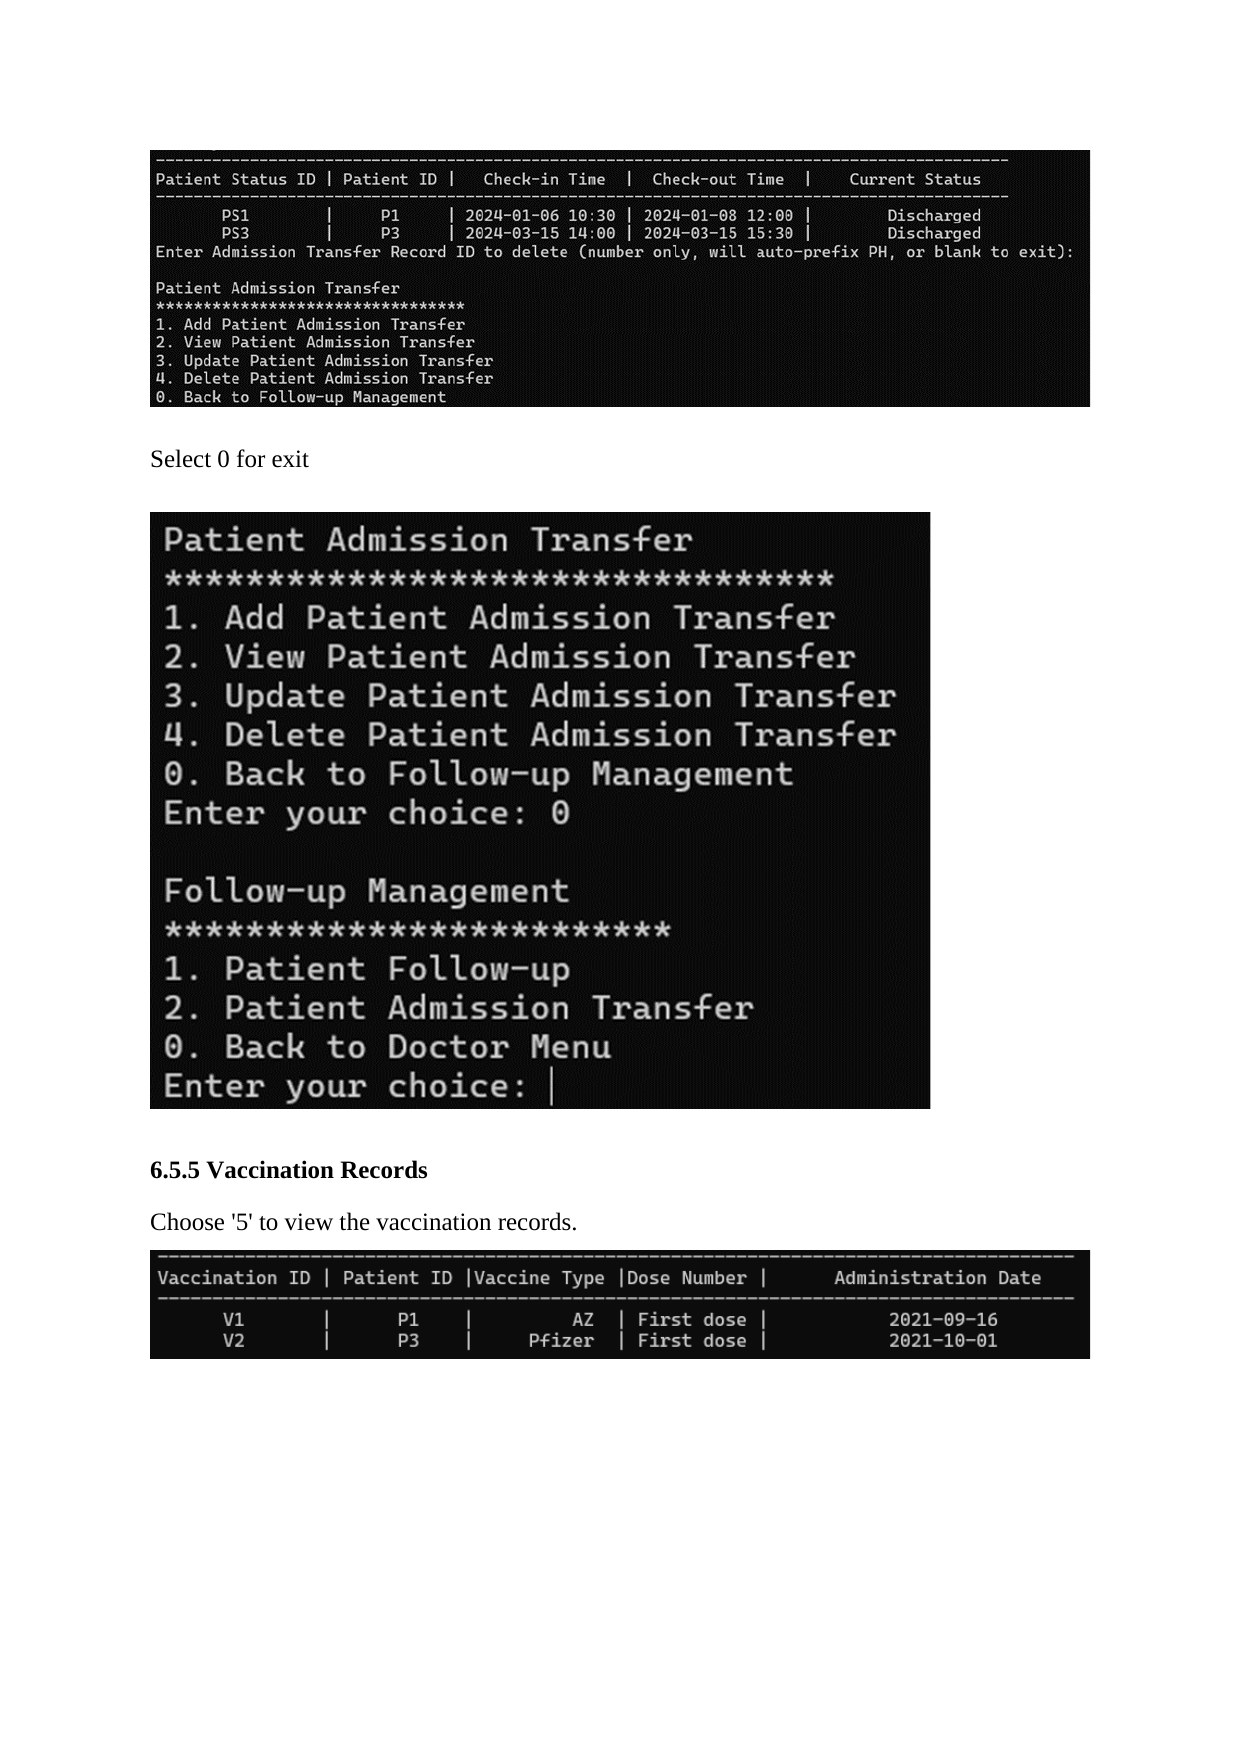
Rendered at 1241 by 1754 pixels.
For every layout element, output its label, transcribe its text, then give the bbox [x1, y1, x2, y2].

picture [150, 512, 931, 1109]
subtitle 6.5.5 Vaccination Records [150, 1155, 1090, 1184]
picture [150, 150, 1091, 407]
text Choose '5' to view the vaccination records. [150, 1207, 1090, 1236]
text Select 0 for exit [150, 444, 1090, 473]
picture [150, 1250, 1091, 1359]
